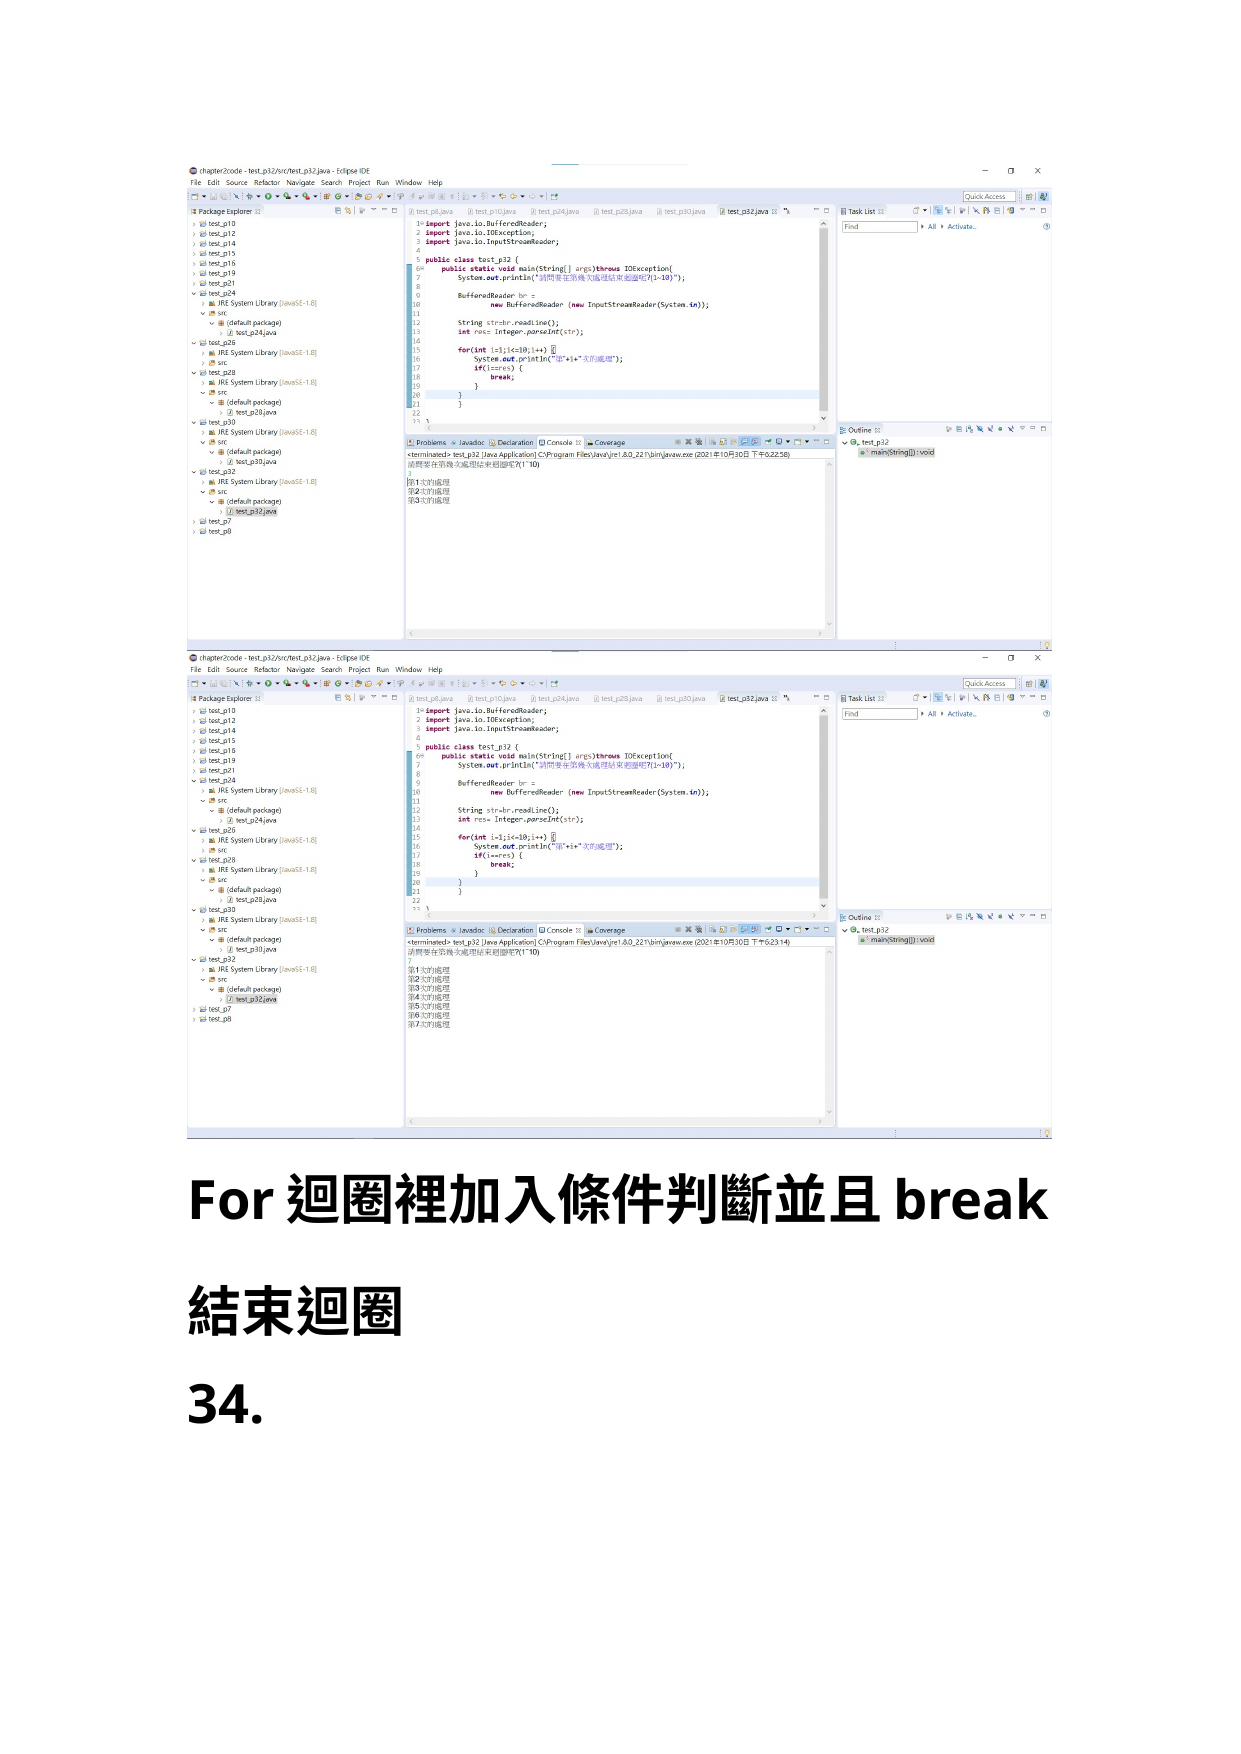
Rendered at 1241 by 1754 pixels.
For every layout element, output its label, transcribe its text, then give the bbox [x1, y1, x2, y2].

text 34. [187, 1364, 1053, 1439]
picture [187, 164, 1052, 1139]
text For迴圈裡加入條件判斷並且break結束迴圈 [187, 1139, 1053, 1364]
